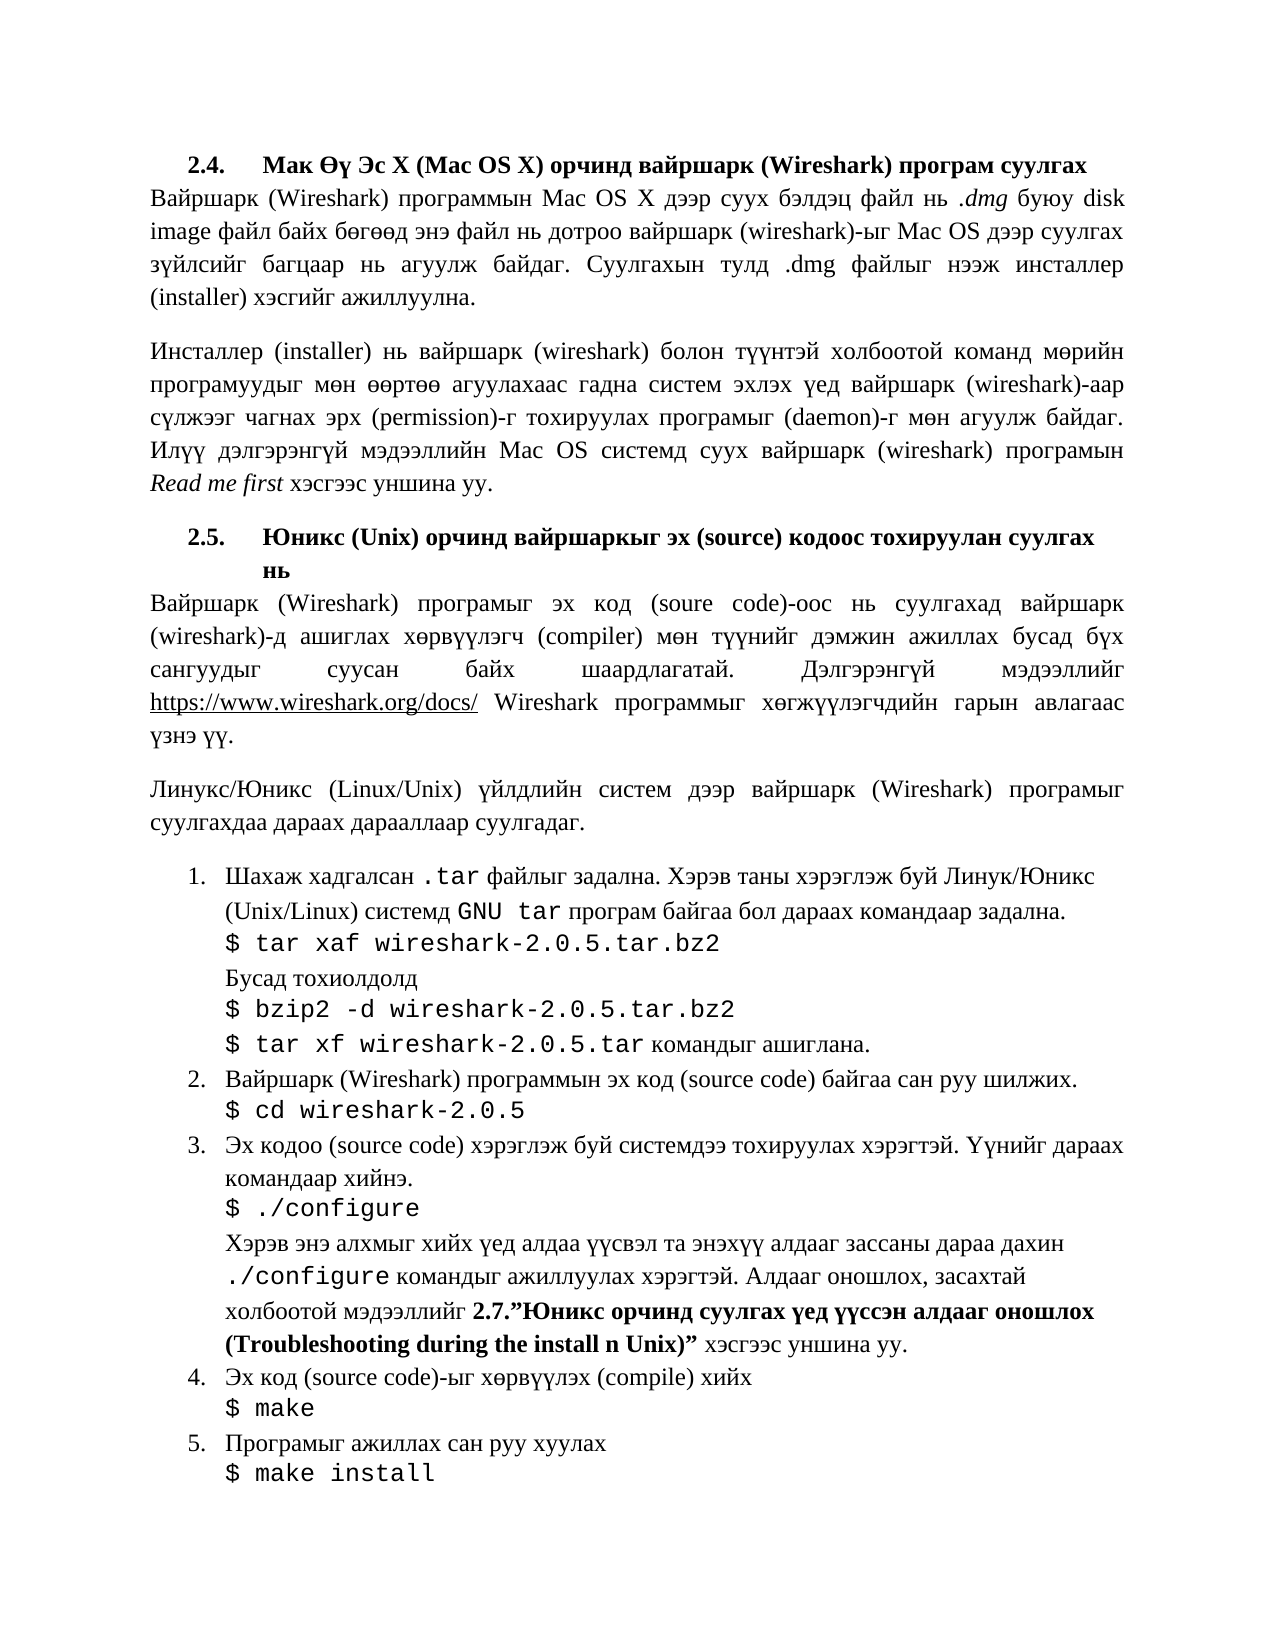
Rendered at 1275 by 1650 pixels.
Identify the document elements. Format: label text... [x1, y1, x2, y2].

text Вайршарк (Wireshark) програмыг эх код (soure code)-оос нь суулгахад вайршарк (wireshark)-д ашиглах хөрвүүлэгч (compiler) мөн түүнийг дэмжин ажиллах бусад бүх сангуудыг суусан байх шаардлагатай. Дэлгэрэнгүй мэдээллийг https://www.wireshark.org/docs/ Wireshark программыг хөгжүүлэгчдийн гарын авлагаас үзнэ үү. [150, 588, 1125, 749]
list Шахаж хадгалсан .tar файлыг задална. Хэрэв таны хэрэглэж буй Линук/Юникс (Unix/Linux) системд GNU tar програм байгаа бол дараах командаар задална. $ tar xaf wireshark-2.0.5.tar.bz2 Бусад тохиолдолд [187, 861, 1125, 992]
subtitle Юникс (Unix) орчинд вайршаркыг эх (source) кодоос тохируулан суулгах нь [187, 522, 1125, 584]
text $ bzip2 -d wireshark-2.0.5.tar.bz2 [225, 996, 1125, 1025]
text Инсталлер (installer) нь вайршарк (wireshark) болон түүнтэй холбоотой команд мөрийн програмуудыг мөн өөртөө агуулахаас гадна систем эхлэх үед вайршарк (wireshark)-аар сүлжээг чагнах эрх (permission)-г тохируулах програмыг (daemon)-г мөн агуулж байдаг. Илүү дэлгэрэнгүй мэдээллийн Mac OS системд суух вайршарк (wireshark) програмын Read me first хэсгээс уншина уу. [150, 336, 1125, 497]
text Линукс/Юникс (Linux/Unix) үйлдлийн систем дээр вайршарк (Wireshark) програмыг суулгахдаа дараах дарааллаар суулгадаг. [150, 774, 1125, 836]
text Вайршарк (Wireshark) программын Mac OS X дээр суух бэлдэц файл нь .dmg буюу disk image файл байх бөгөөд энэ файл нь дотроо вайршарк (wireshark)-ыг Mac OS дээр суулгах зүйлсийг багцаар нь агуулж байдаг. Суулгахын тулд .dmg файлыг нээж инсталлер (installer) хэсгийг ажиллуулна. [150, 183, 1125, 311]
list Эх кодоо (source code) хэрэглэж буй системдээ тохируулах хэрэгтэй. Үүнийг дараах командаар хийнэ. $ ./configure Хэрэв энэ алхмыг хийх үед алдаа үүсвэл та энэхүү алдааг зассаны дараа дахин ./configure командыг ажиллуулах хэрэгтэй. Алдааг оношлох, засахтай холбоотой мэдээллийг 2.7.”Юникс орчинд суулгах үед үүссэн алдааг оношлох (Troubleshooting during the install n Unix)” хэсгээс уншина уу. [187, 1130, 1125, 1358]
list Вайршарк (Wireshark) программын эх код (source code) байгаа сан руу шилжих. $ cd wireshark-2.0.5 [187, 1064, 1125, 1126]
subtitle Мак Өү Эс Х (Mac OS X) орчинд вайршарк (Wireshark) програм суулгах [187, 150, 1125, 179]
list Програмыг ажиллах сан руу хуулax $ make install [187, 1428, 1125, 1489]
list Эх код (source code)-ыг хөрвүүлэх (compile) хийх $ make [187, 1362, 1125, 1424]
text $ tar xf wireshark-2.0.5.tar командыг ашиглана. [225, 1029, 1125, 1060]
